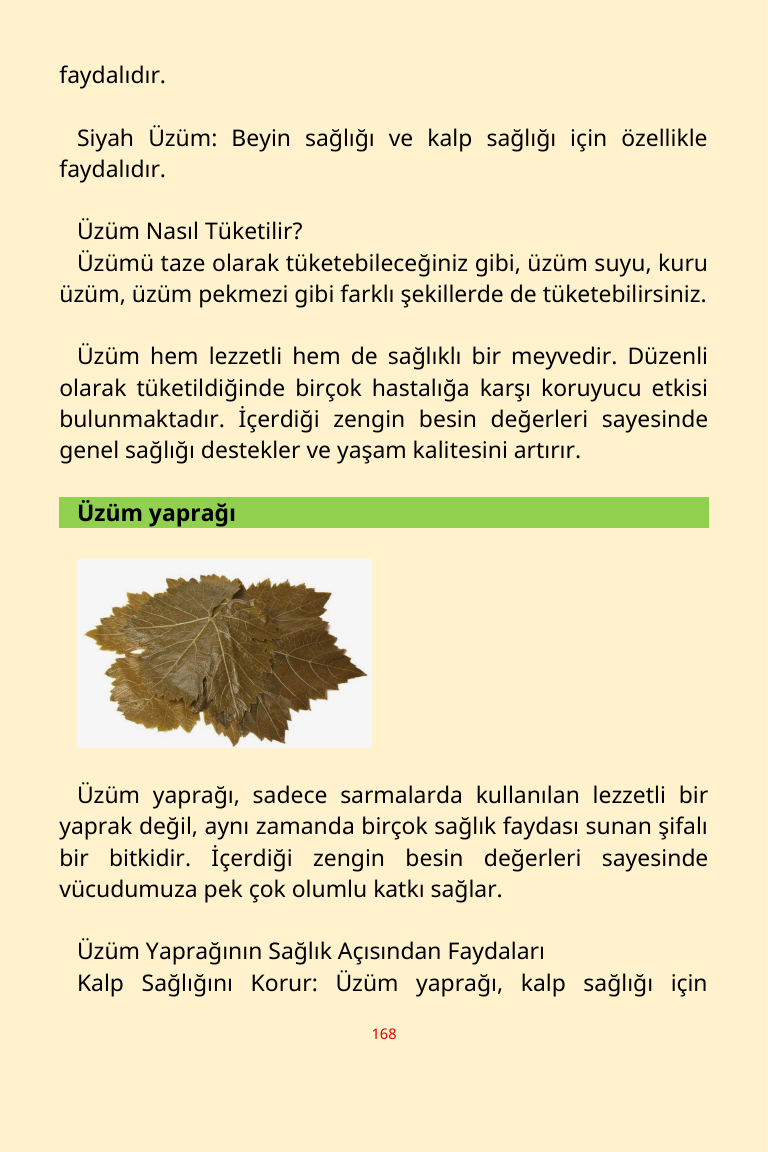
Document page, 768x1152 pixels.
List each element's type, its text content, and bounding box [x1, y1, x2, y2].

picture [76, 559, 373, 748]
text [59, 966, 709, 998]
text Üzümü taze olarak tüketebileceğiniz gibi, üzüm suyu, kuru üzüm, üzüm pekmezi gibi farklı şekillerde de tüketebilirsiniz. [59, 247, 709, 309]
text Üzüm Nasıl Tüketilir? [59, 215, 709, 247]
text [59, 59, 709, 90]
text Üzüm hem lezzetli hem de sağlıklı bir meyvedir. Düzenli olarak tüketildiğinde birçok hastalığa karşı koruyucu etkisi bulunmaktadır. İçerdiği zengin besin değerleri sayesinde genel sağlığı destekler ve yaşam kalitesini artırır. [59, 340, 709, 465]
text Siyah Üzüm: Beyin sağlığı ve kalp sağlığı için özellikle faydalıdır. [59, 122, 709, 184]
text Üzüm yaprağı, sadece sarmalarda kullanılan lezzetli bir yaprak değil, aynı zamanda birçok sağlık faydası sunan şifalı bir bitkidir. İçerdiği zengin besin değerleri sayesinde vücudumuza pek çok olumlu katkı sağlar. [59, 779, 709, 904]
text Üzüm yaprağı [59, 497, 709, 528]
text Üzüm Yaprağının Sağlık Açısından Faydaları [59, 935, 709, 966]
